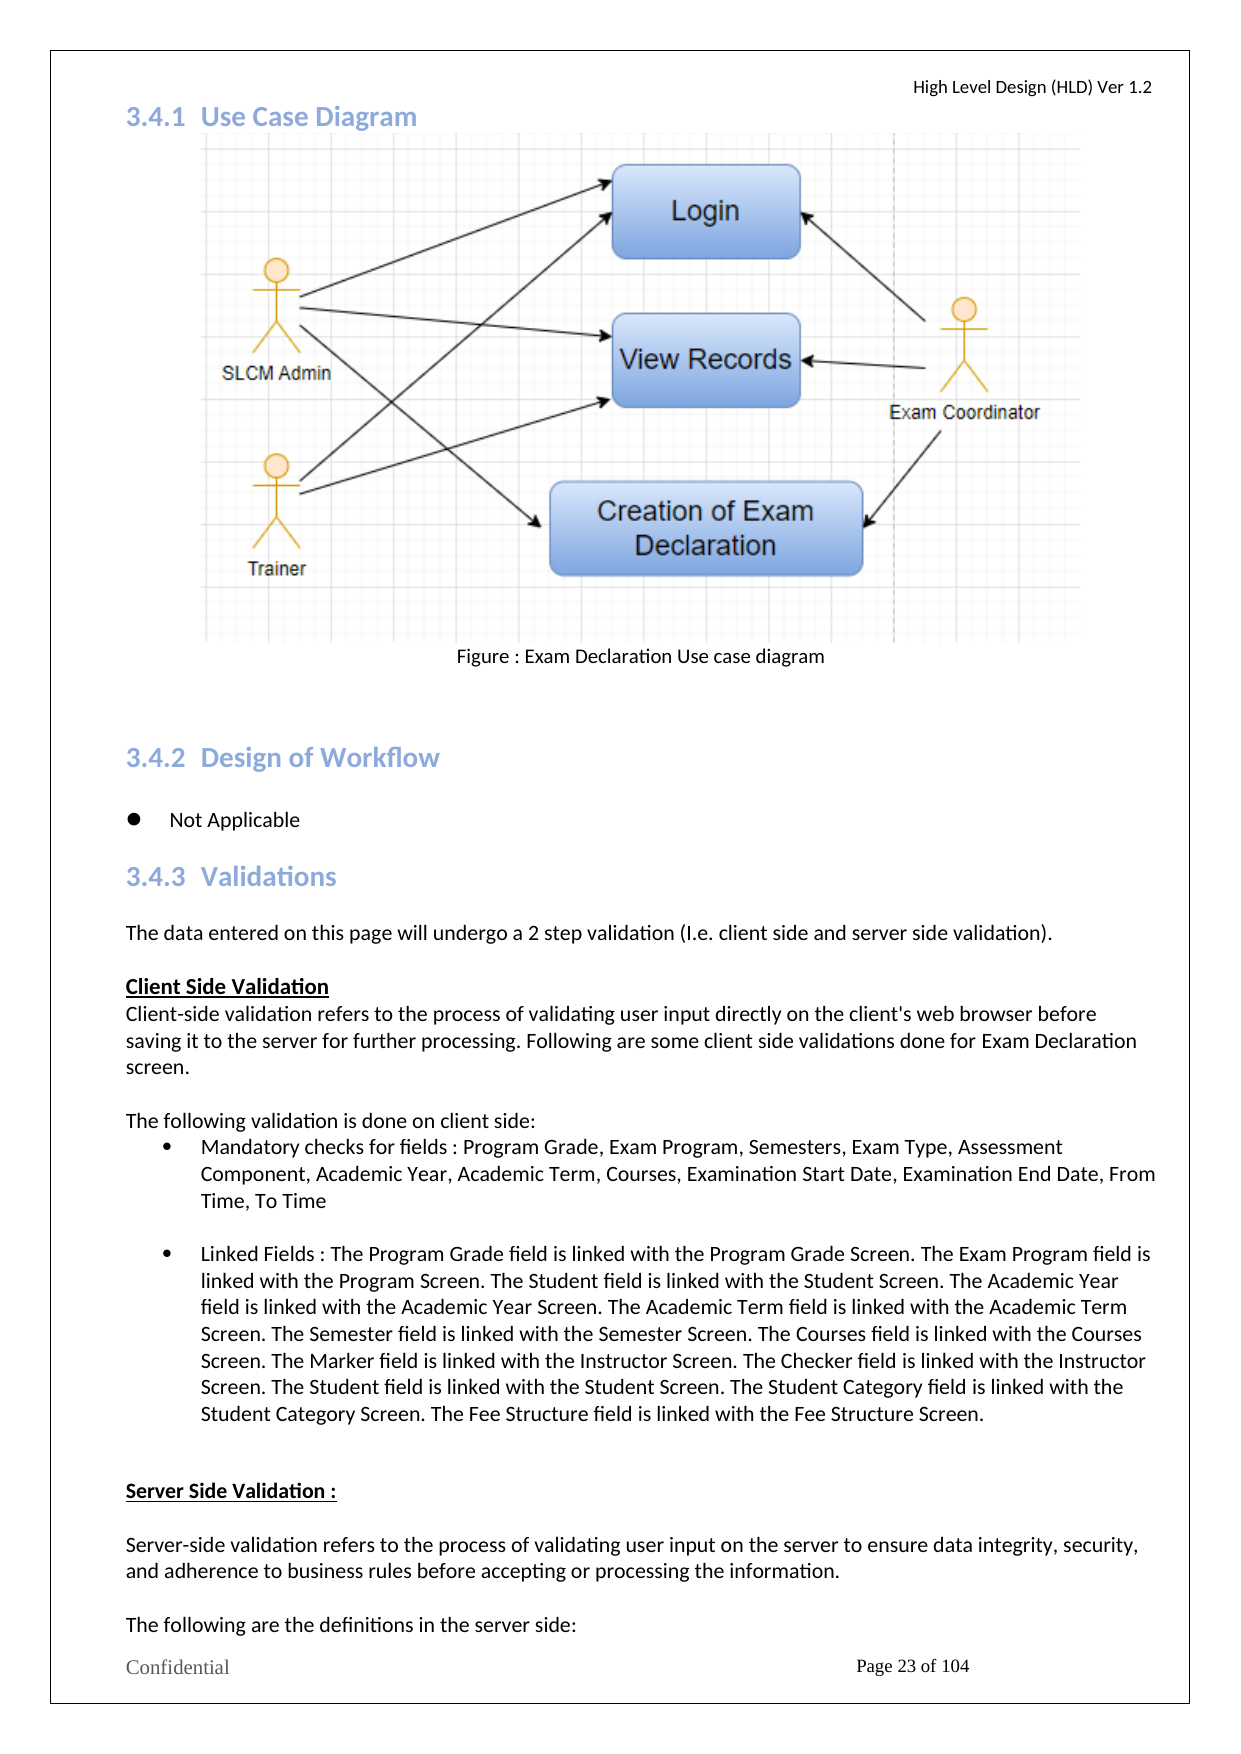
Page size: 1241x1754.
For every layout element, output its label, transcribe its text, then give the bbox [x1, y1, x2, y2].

subtitle Design of Workflow [126, 739, 1156, 775]
list Mandatory checks for fields : Program Grade, Exam Program, Semesters, Exam Type, Assessment Component, Academic Year, Academic Term, Courses, Examination Start Date, Examination End Date, From Time, To Time [163, 1133, 1156, 1213]
list The following validation is done on client side: [126, 1107, 1156, 1133]
text Server-side validation refers to the process of validating user input on the server to ensure data integrity, security, and adherence to business rules before accepting or processing the information. [126, 1531, 1156, 1584]
list Client Side Validation [126, 972, 1156, 1000]
subtitle Validations [126, 858, 1156, 893]
subtitle Use Case Diagram [126, 98, 1156, 133]
text Server Side Validation : [126, 1478, 1156, 1504]
picture [201, 133, 1081, 643]
text Figure : Exam Declaration Use case diagram [126, 643, 1156, 668]
list Linked Fields : The Program Grade field is linked with the Program Grade Screen. The Exam Program field is linked with the Program Screen. The Student field is linked with the Student Screen. The Academic Year field is linked with the Academic Year Screen. The Academic Term field is linked with the Academic Term Screen. The Semester field is linked with the Semester Screen. The Courses field is linked with the Courses Screen. The Marker field is linked with the Instructor Screen. The Checker field is linked with the Instructor Screen. The Student field is linked with the Student Screen. The Student Category field is linked with the Student Category Screen. The Fee Structure field is linked with the Fee Structure Screen. [163, 1240, 1156, 1427]
list The data entered on this page will undergo a 2 step validation (I.e. client side and server side validation). [126, 919, 1156, 946]
list Not Applicable [126, 806, 1156, 832]
list The following are the definitions in the server side: [126, 1611, 1156, 1638]
list Client-side validation refers to the process of validating user input directly on the client's web browser before saving it to the server for further processing. Following are some client side validations done for Exam Declaration screen. [126, 1000, 1156, 1080]
